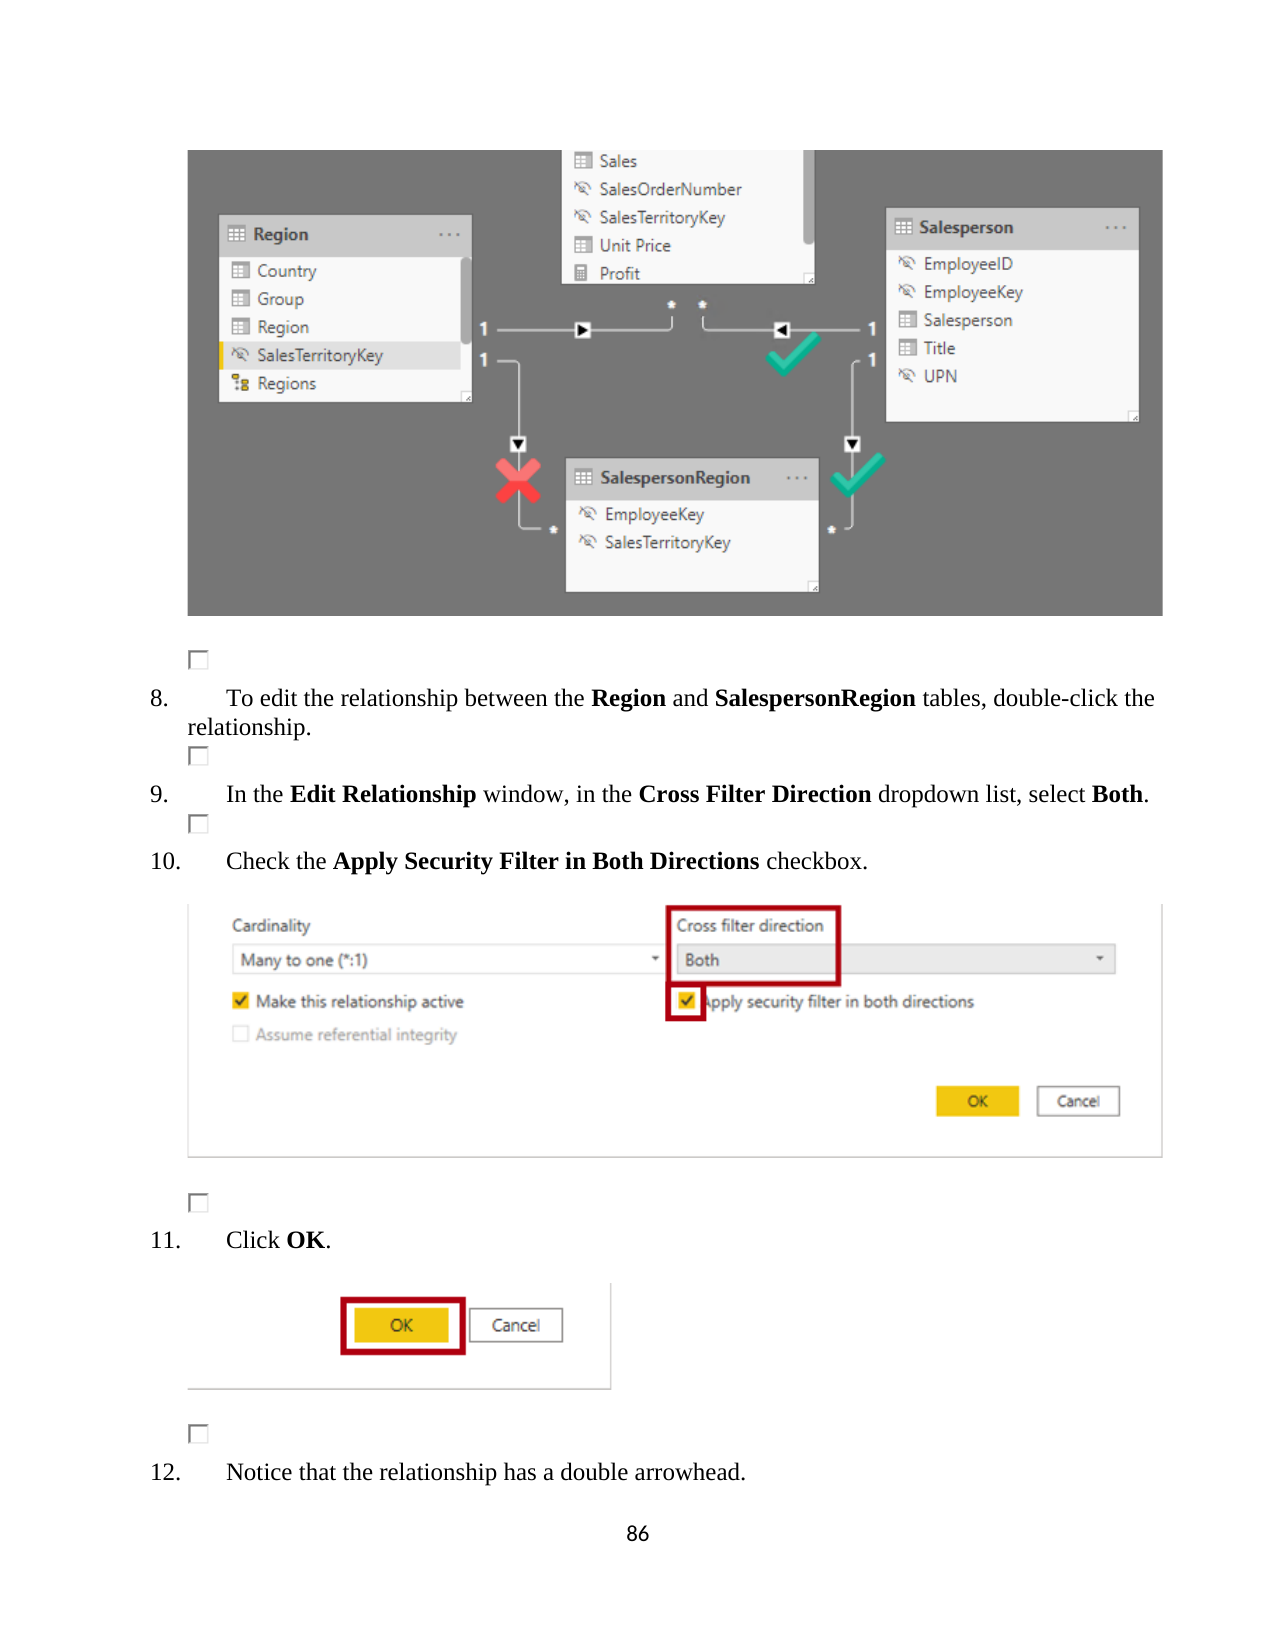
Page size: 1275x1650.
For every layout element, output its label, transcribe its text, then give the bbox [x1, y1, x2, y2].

list Check the Apply Security Filter in Both Directions checkbox. [150, 808, 1162, 875]
list In the Edit Relationship window, in the Cross Filter Direction dropdown list, select Both. [150, 741, 1162, 808]
picture [187, 150, 1163, 616]
picture [187, 904, 1163, 1158]
list Click OK. [150, 1187, 1162, 1254]
picture [187, 1283, 612, 1390]
list Notice that the relationship has a double arrowhead. [150, 1419, 1162, 1486]
list To edit the relationship between the Region and SalespersonRegion tables, double-click the relationship. [150, 645, 1162, 741]
